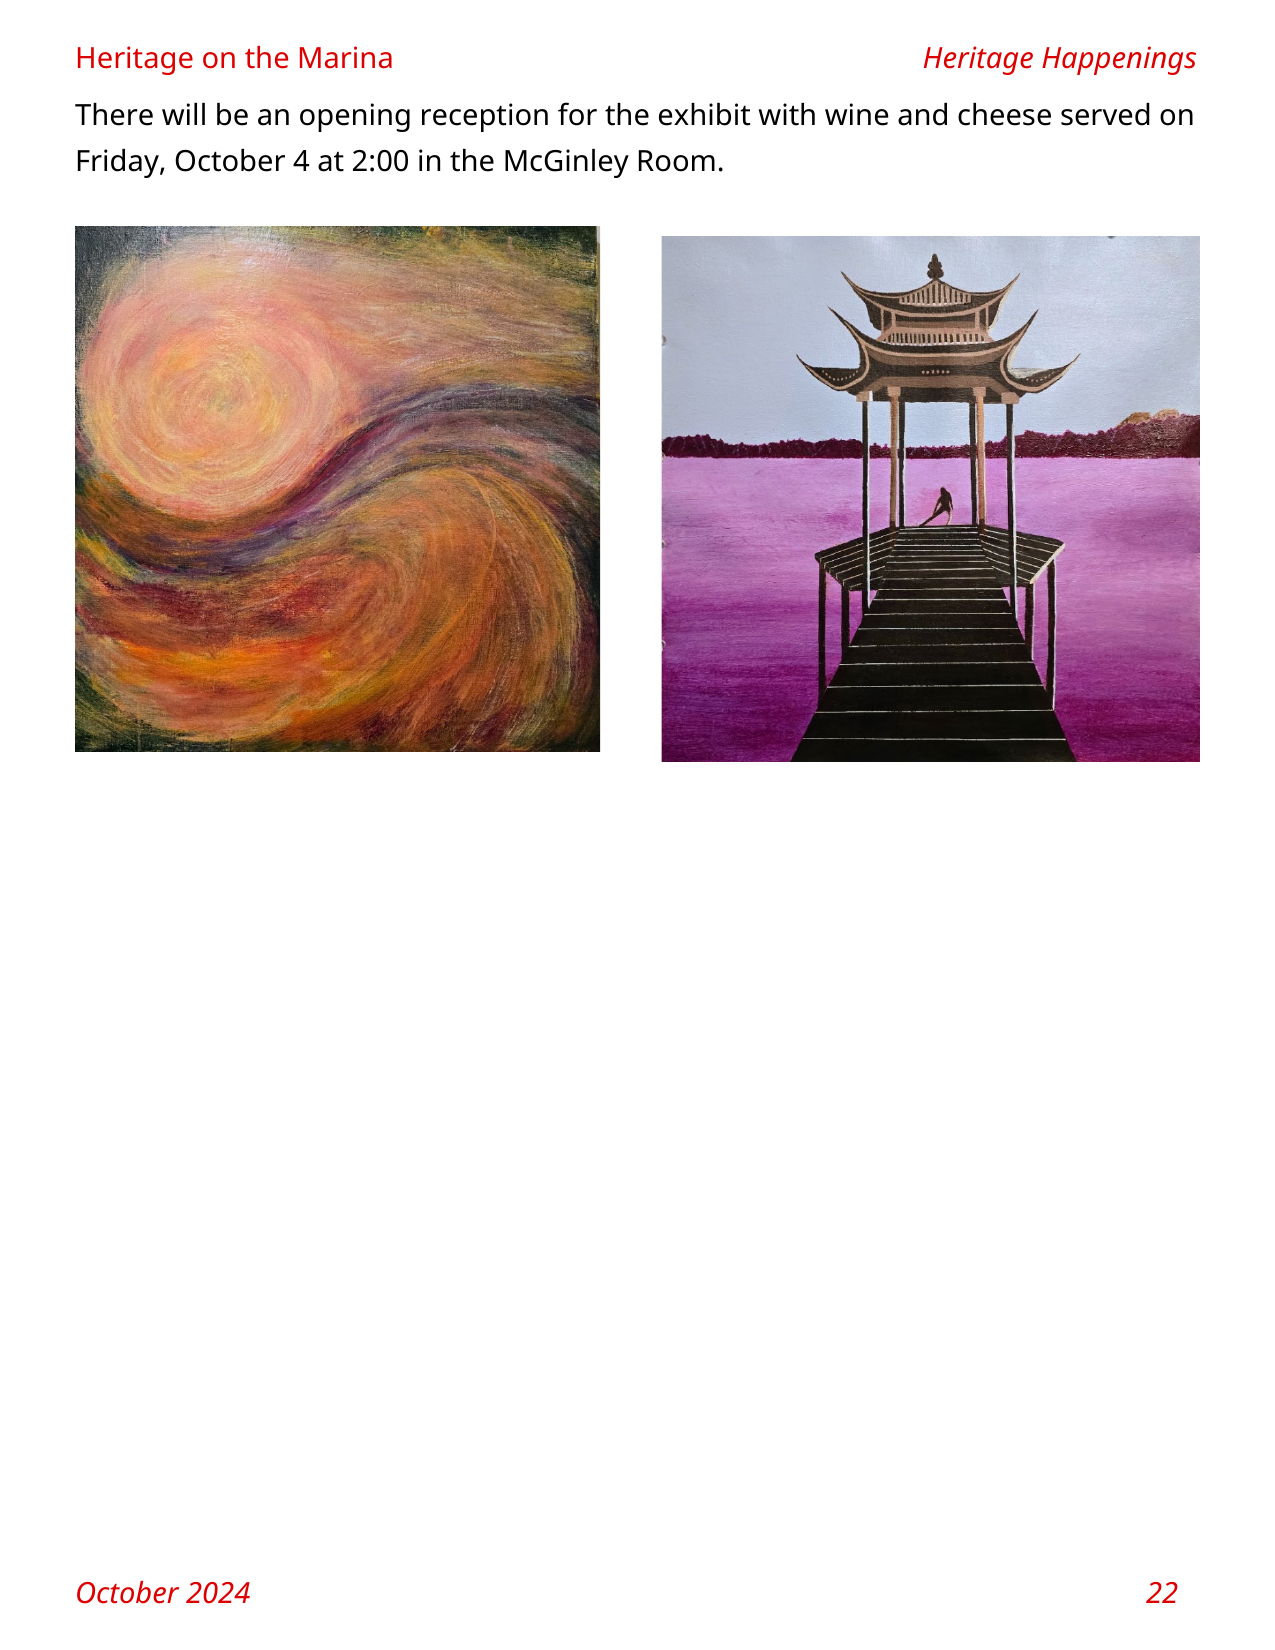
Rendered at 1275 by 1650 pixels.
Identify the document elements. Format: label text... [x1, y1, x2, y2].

picture [661, 236, 1200, 762]
text There will be an opening reception for the exhibit with wine and cheese served on Friday, October 4 at 2:00 in the McGinley Room. [75, 95, 1200, 180]
picture [75, 226, 600, 752]
